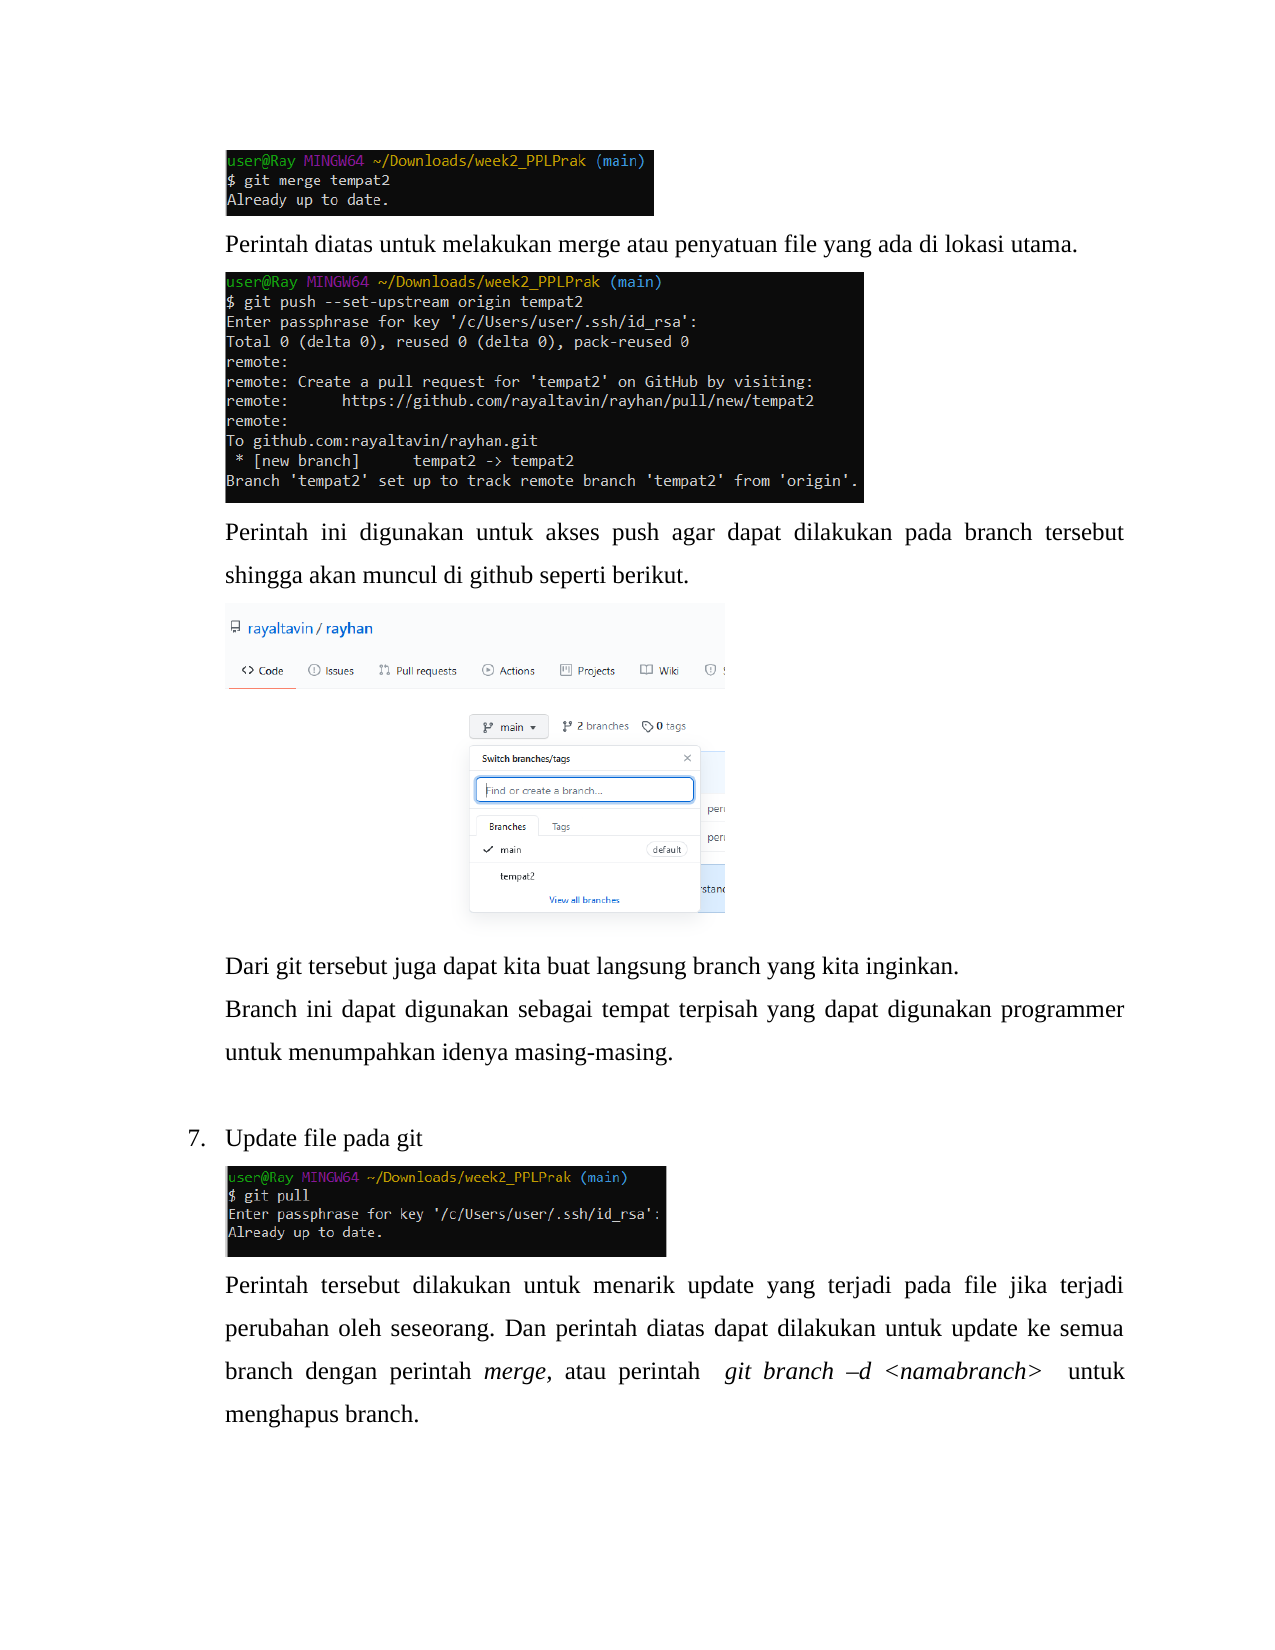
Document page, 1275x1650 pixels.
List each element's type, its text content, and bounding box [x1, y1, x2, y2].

picture [225, 1166, 667, 1257]
text Perintah diatas untuk melakukan merge atau penyatuan file yang ada di lokasi utama. [225, 229, 1125, 258]
text Dari git tersebut juga dapat kita buat langsung branch yang kita inginkan. [225, 951, 1125, 979]
list Perintah tersebut dilakukan untuk menarik update yang terjadi pada file jika terjadi perubahan oleh seseorang. Dan perintah diatas dapat dilakukan untuk update ke semua branch dengan perintah merge, atau perintah git branch –d <namabranch> untuk menghapus branch. [225, 1270, 1125, 1428]
picture [225, 272, 864, 503]
text Perintah ini digunakan untuk akses push agar dapat dilakukan pada branch tersebut shingga akan muncul di github seperti berikut. [225, 517, 1125, 589]
list Update file pada git [187, 1123, 1125, 1152]
picture [225, 150, 654, 216]
text Branch ini dapat digunakan sebagai tempat terpisah yang dapat digunakan programmer untuk menumpahkan idenya masing-masing. [225, 994, 1125, 1066]
picture [225, 603, 725, 937]
